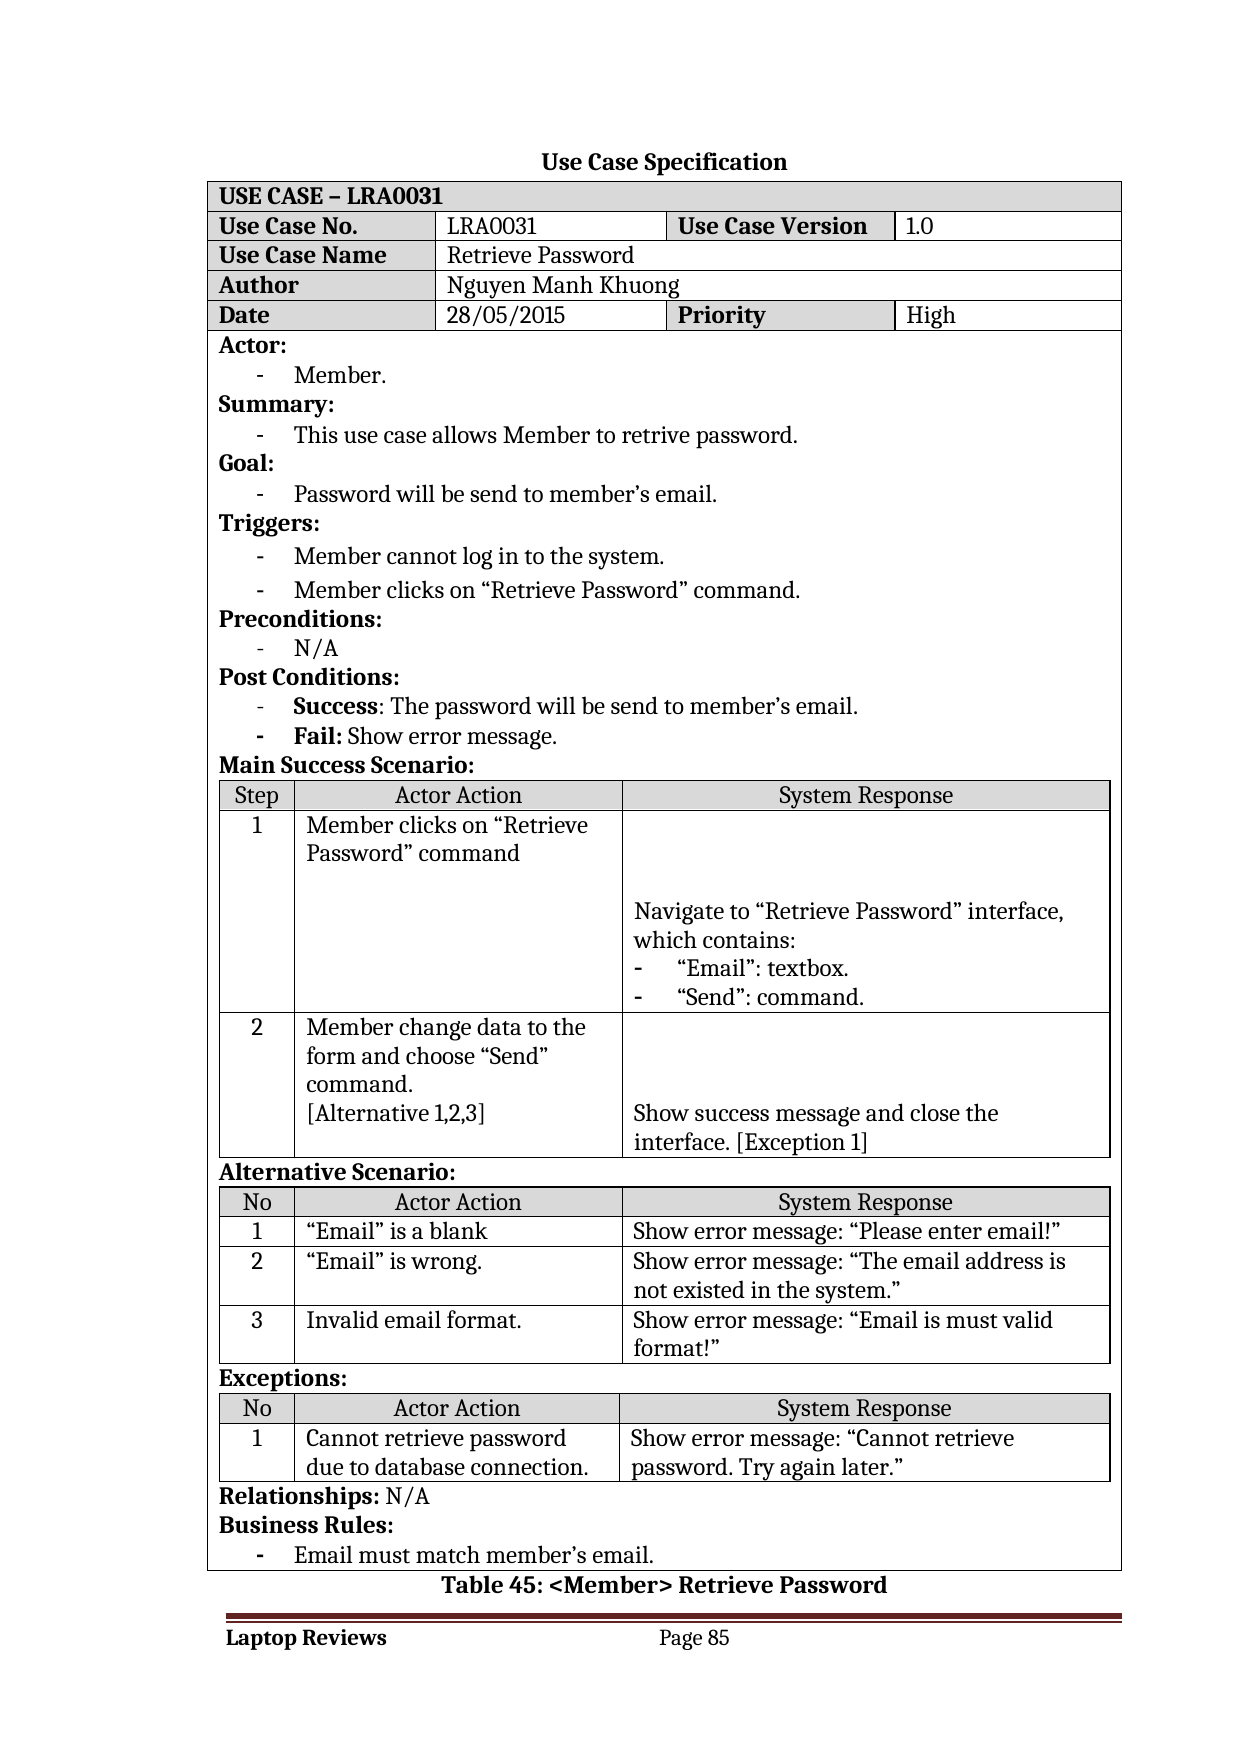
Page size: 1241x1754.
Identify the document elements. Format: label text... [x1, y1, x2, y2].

table_cell Author [208, 271, 435, 300]
table_cell LRA0031 [436, 212, 666, 240]
table_cell High [896, 301, 1121, 330]
table_cell Priority [667, 301, 894, 330]
table_header USE CASE – LRA0031 [208, 182, 1121, 211]
table_cell 28/05/2015 [436, 301, 666, 330]
table_cell 1.0 [896, 212, 1121, 240]
table_cell Date [208, 301, 435, 330]
table_cell Actor: Member. Summary: This use case allows Member to retrive password. Goal: Password will be send to member’s email. Triggers: Member cannot log in to the system. Member clicks on “Retrieve Password” command. Preconditions: N/A Post Conditions: Success: The password will be send to member’s email. Fail: Show error message. Main Success Scenario: Alternative Scenario: Exceptions: Relationships: N/A Business Rules: Email must match member’s email. [208, 331, 1121, 1570]
table_cell Nguyen Manh Khuong [436, 271, 1121, 300]
table_cell Use Case No. [208, 212, 435, 240]
table_cell Use Case Version [667, 212, 894, 240]
text Table 45: <Member> Retrieve Password [207, 1571, 1122, 1600]
table_cell Use Case Name [208, 241, 435, 270]
subtitle Use Case Specification [207, 148, 1122, 176]
table_cell Retrieve Password [436, 241, 1121, 270]
